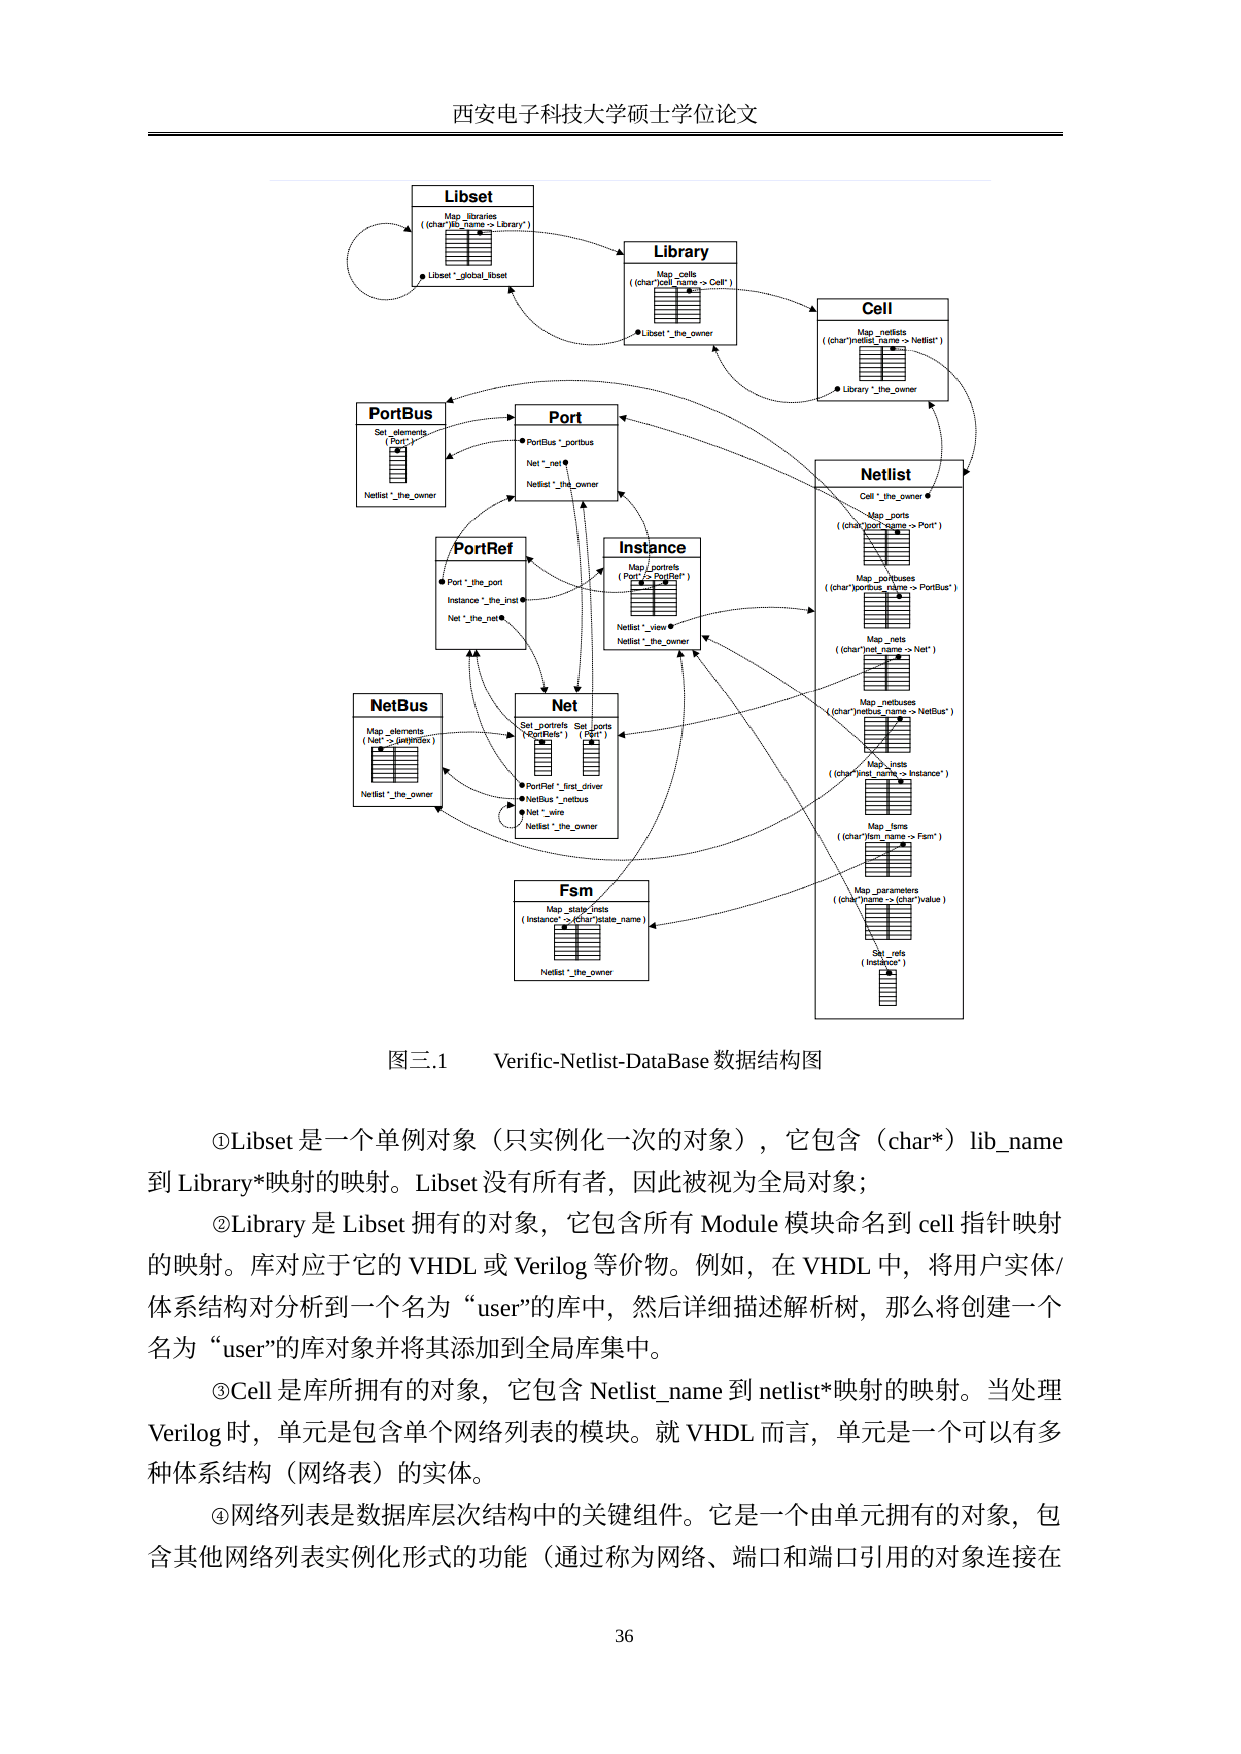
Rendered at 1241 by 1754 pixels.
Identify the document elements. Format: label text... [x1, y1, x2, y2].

text Verific-Netlist-DataBase数据结构图 [148, 1044, 1063, 1075]
text ③Cell是库所拥有的对象，它包含Netlist_name到netlist*映射的映射。当处理Verilog时，单元是包含单个网络列表的模块。就VHDL而言，单元是一个可以有多种体系结构（网络表）的实体。 [148, 1366, 1063, 1491]
picture [269, 180, 992, 1032]
text ②Library是Libset拥有的对象，它包含所有Module模块命名到cell指针映射的映射。库对应于它的VHDL或Verilog等价物。例如，在VHDL中，将用户实体/体系结构对分析到一个名为“user”的库中，然后详细描述解析树，那么将创建一个名为“user”的库对象并将其添加到全局库集中。 [148, 1199, 1063, 1366]
text ①Libset是一个单例对象（只实例化一次的对象），它包含（char*）lib_name到Library*映射的映射。Libset没有所有者，因此被视为全局对象； [148, 1116, 1063, 1199]
text ④网络列表是数据库层次结构中的关键组件。它是一个由单元拥有的对象，包含其他网络列表实例化形式的功能（通过称为网络、端口和端口引用的对象连接在一起）。它还包含一组自身正在实例化的引用（从其他网络列表中）。 [148, 1491, 1063, 1574]
